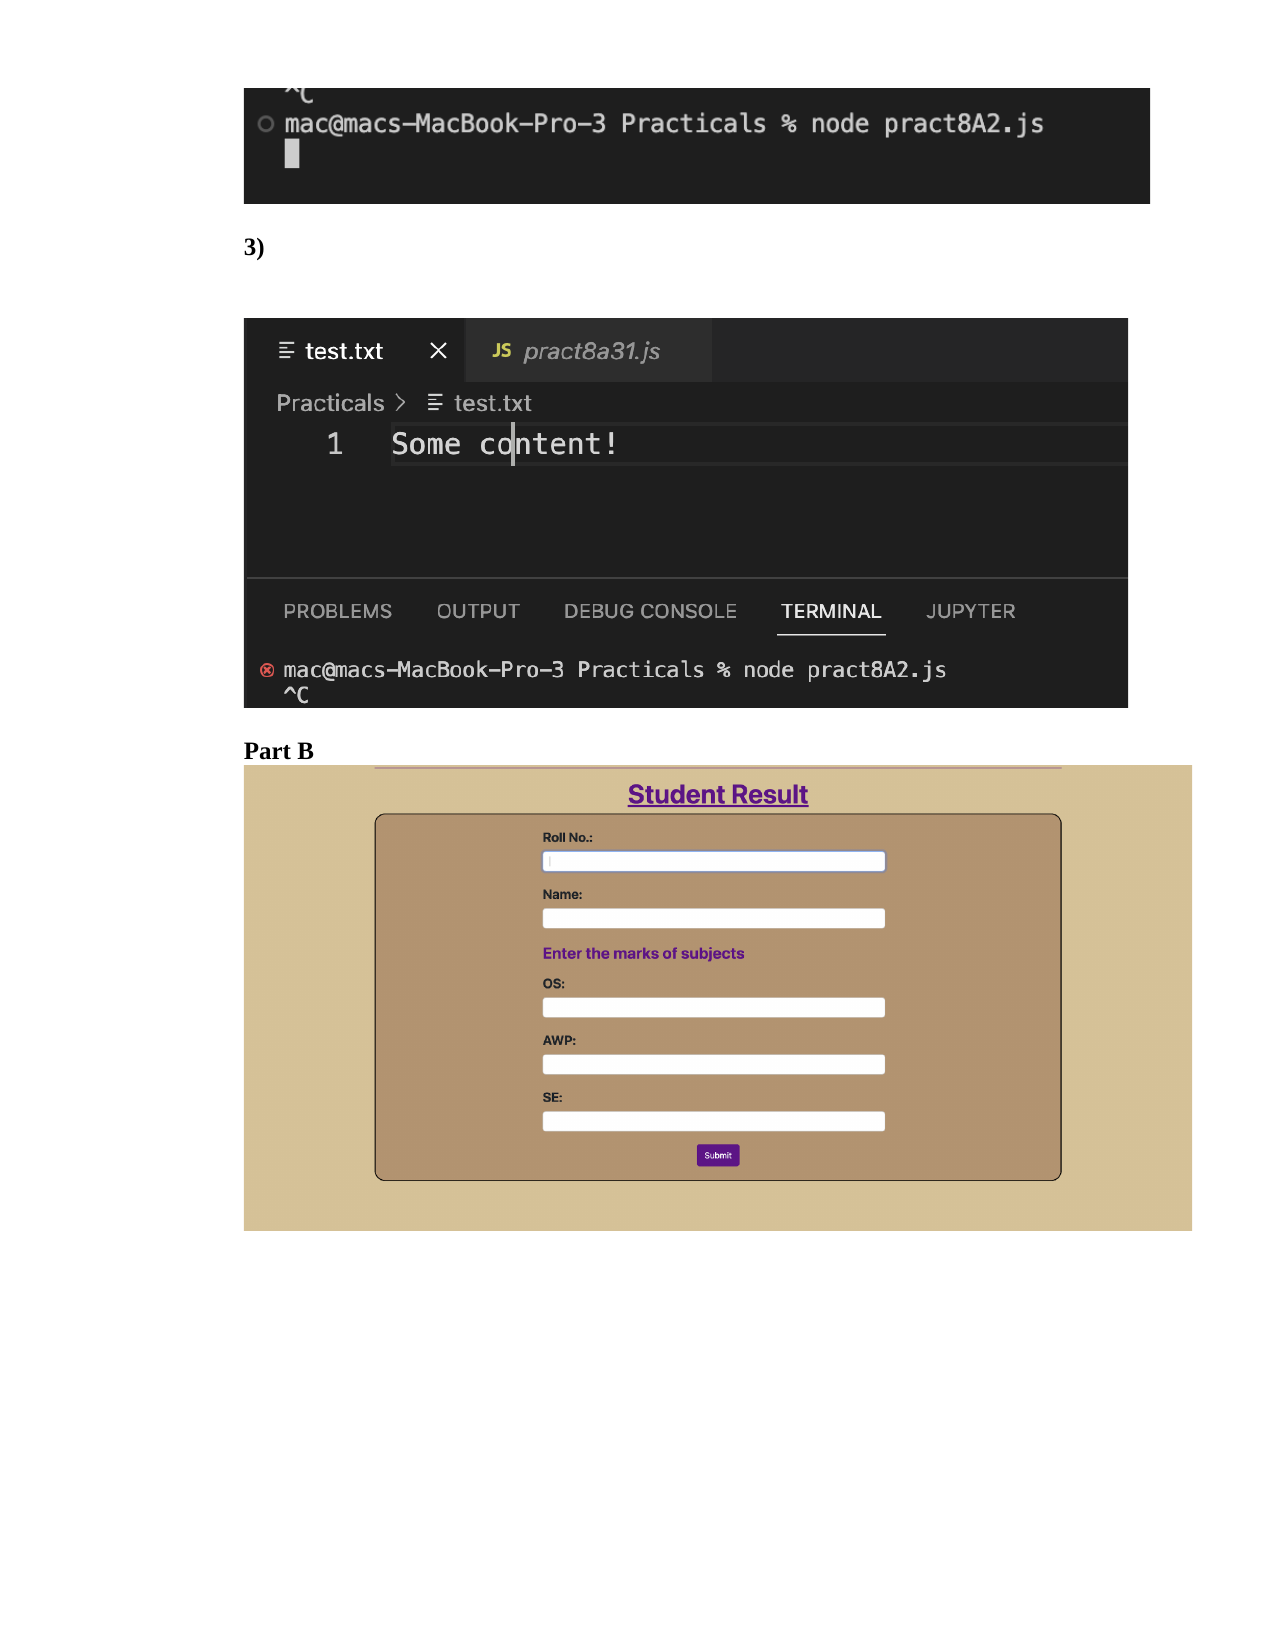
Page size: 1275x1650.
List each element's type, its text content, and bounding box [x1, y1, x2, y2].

text 3) [244, 232, 1219, 261]
picture [243, 318, 1129, 708]
text Part B [244, 736, 1219, 765]
picture [243, 88, 1150, 204]
picture [243, 765, 1193, 1231]
